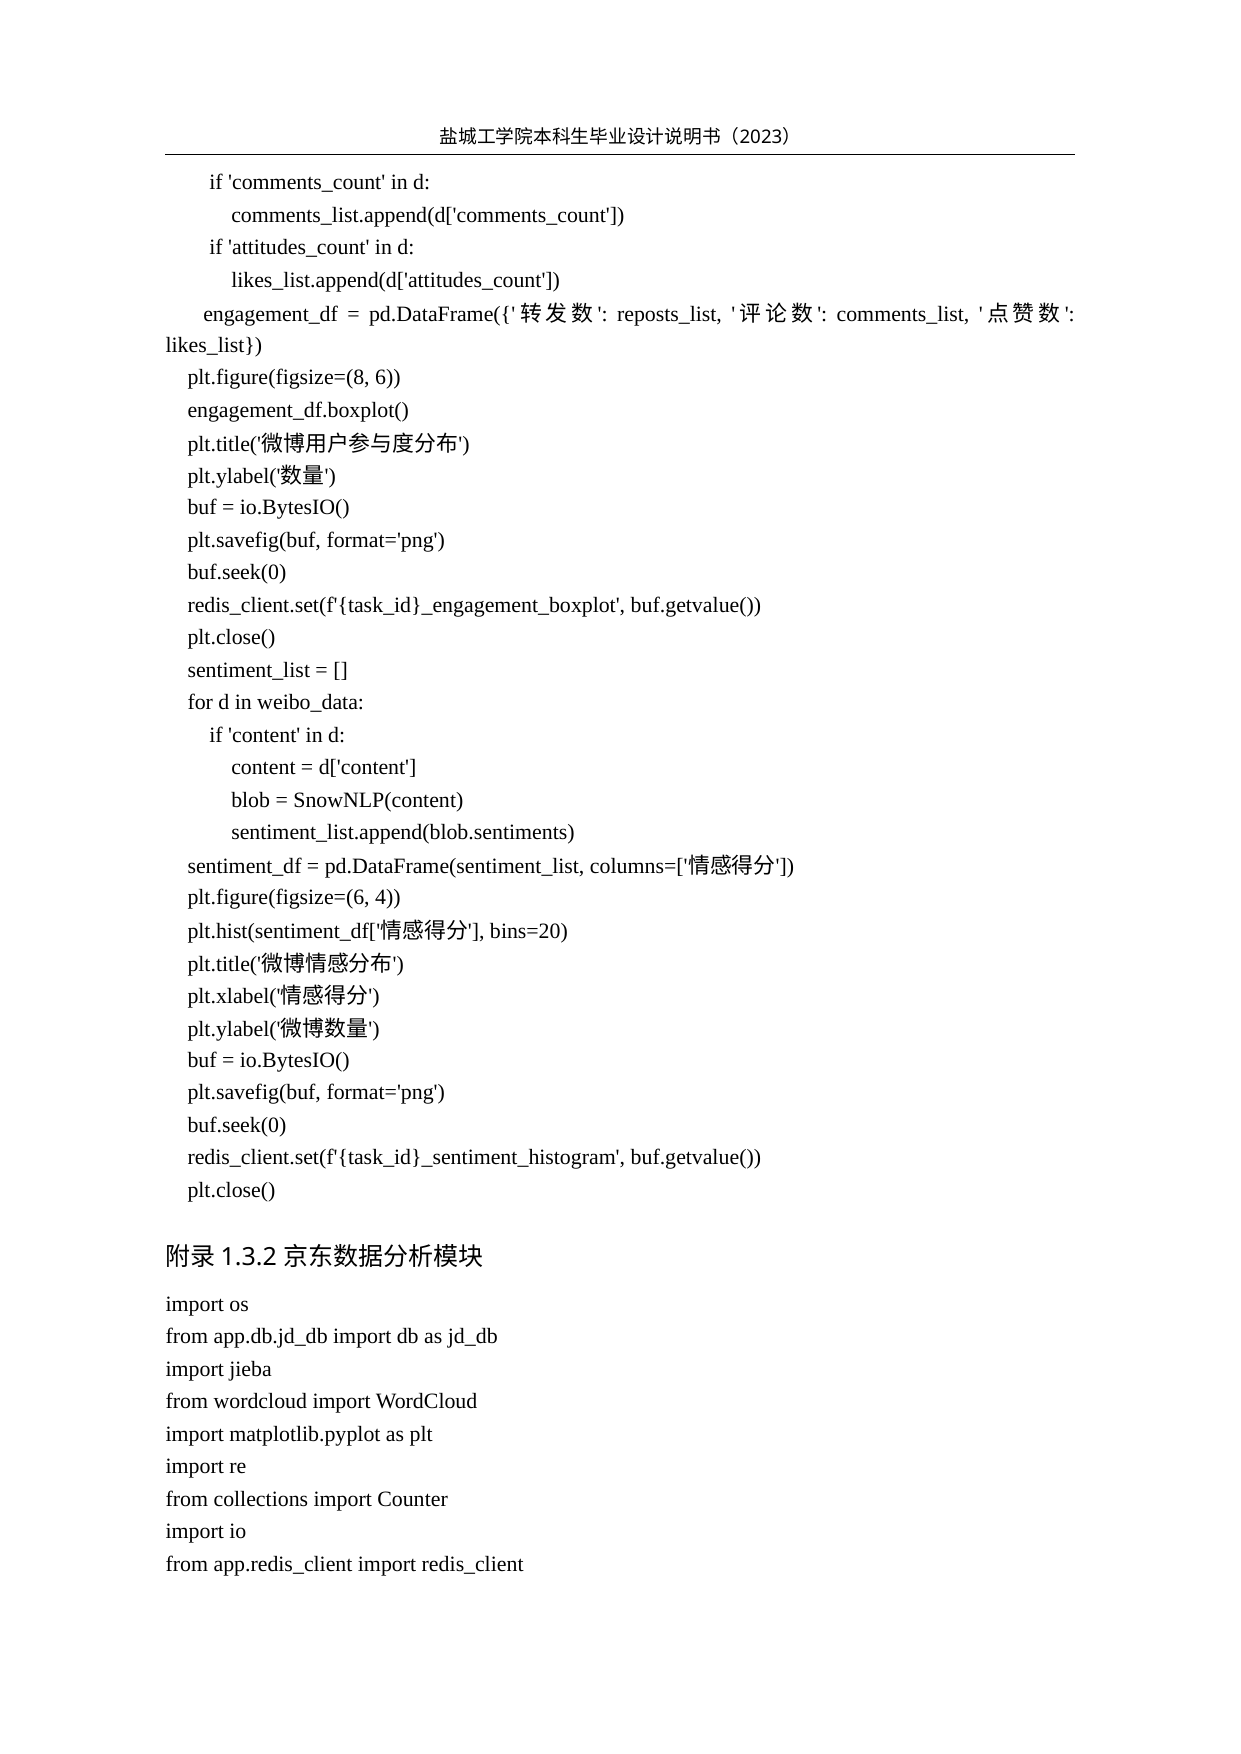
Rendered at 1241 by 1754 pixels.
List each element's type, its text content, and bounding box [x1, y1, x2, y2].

text if 'comments_count' in d: [165, 166, 1075, 198]
text from app.db.jd_db import db as jd_db [165, 1319, 1075, 1352]
text engagement_df.boxplot() [165, 393, 1075, 426]
text sentiment_list.append(blob.sentiments) [165, 816, 1075, 848]
text plt.savefig(buf, format='png') [165, 523, 1075, 556]
text buf.seek(0) [165, 1108, 1075, 1141]
text from collections import Counter [165, 1482, 1075, 1514]
text plt.ylabel('数量') [165, 458, 1075, 491]
text from app.redis_client import redis_client [165, 1547, 1075, 1579]
text from wordcloud import WordCloud [165, 1384, 1075, 1417]
subtitle 附录1.3.2 京东数据分析模块 [165, 1222, 1075, 1287]
text plt.xlabel('情感得分') [165, 978, 1075, 1011]
text comments_list.append(d['comments_count']) [165, 198, 1075, 231]
text import matplotlib.pyplot as plt [165, 1417, 1075, 1449]
text if 'attitudes_count' in d: [165, 231, 1075, 263]
text import os [165, 1287, 1075, 1319]
text import re [165, 1449, 1075, 1482]
text import io [165, 1514, 1075, 1547]
text plt.hist(sentiment_df['情感得分'], bins=20) [165, 913, 1075, 946]
text import jieba [165, 1352, 1075, 1384]
text if 'content' in d: [165, 718, 1075, 751]
text plt.title('微博情感分布') [165, 946, 1075, 978]
text content = d['content'] [165, 751, 1075, 783]
text sentiment_list = [] [165, 653, 1075, 686]
text plt.figure(figsize=(6, 4)) [165, 881, 1075, 913]
text redis_client.set(f'{task_id}_engagement_boxplot', buf.getvalue()) [165, 588, 1075, 621]
text sentiment_df = pd.DataFrame(sentiment_list, columns=['情感得分']) [165, 848, 1075, 881]
text for d in weibo_data: [165, 686, 1075, 718]
text plt.ylabel('微博数量') [165, 1011, 1075, 1043]
text plt.close() [165, 621, 1075, 653]
text plt.close() [165, 1173, 1075, 1206]
text blob = SnowNLP(content) [165, 783, 1075, 816]
text likes_list.append(d['attitudes_count']) [165, 263, 1075, 296]
text engagement_df = pd.DataFrame({'转发数': reposts_list, '评论数': comments_list, '点赞数': likes_list}) [165, 296, 1075, 361]
text plt.savefig(buf, format='png') [165, 1076, 1075, 1108]
text plt.figure(figsize=(8, 6)) [165, 361, 1075, 393]
text buf = io.BytesIO() [165, 491, 1075, 523]
text plt.title('微博用户参与度分布') [165, 426, 1075, 458]
text redis_client.set(f'{task_id}_sentiment_histogram', buf.getvalue()) [165, 1141, 1075, 1173]
text buf.seek(0) [165, 556, 1075, 588]
text buf = io.BytesIO() [165, 1043, 1075, 1076]
